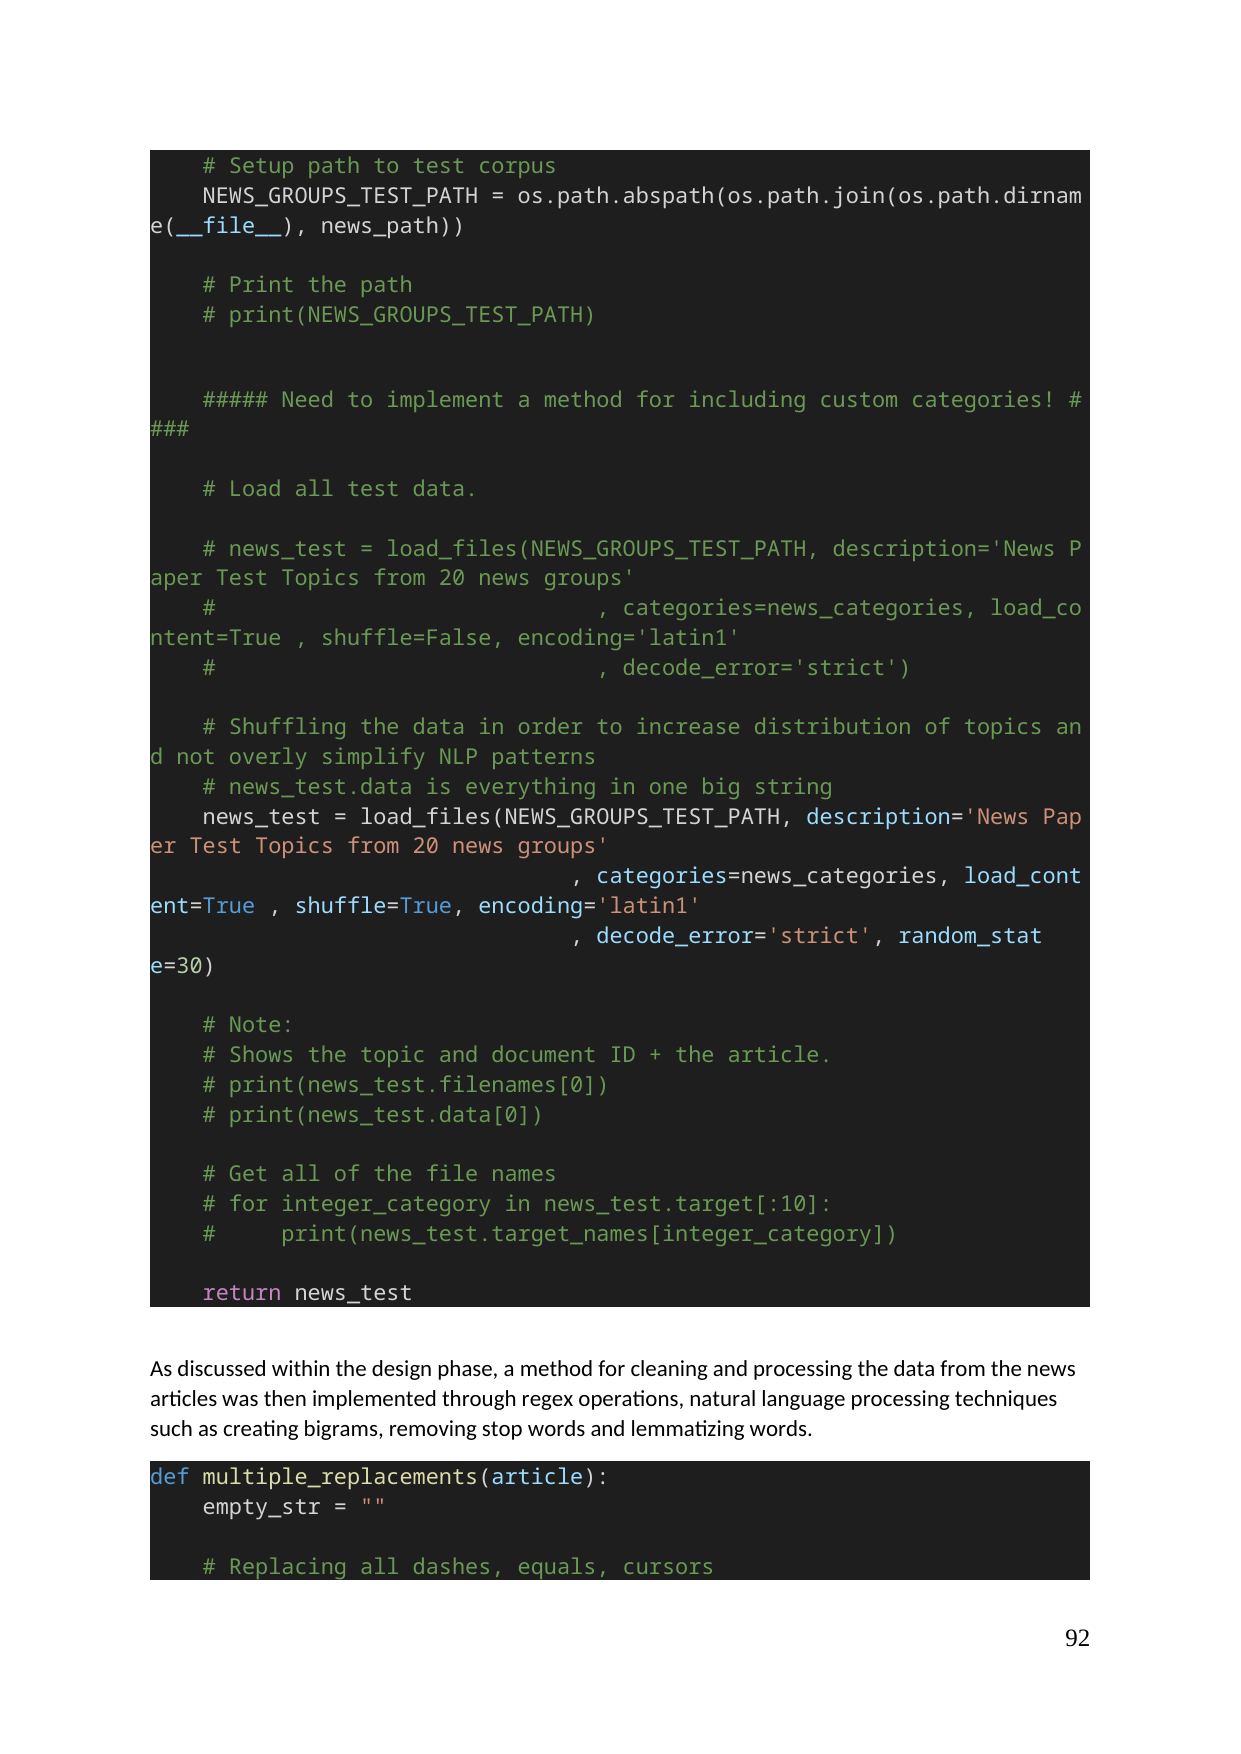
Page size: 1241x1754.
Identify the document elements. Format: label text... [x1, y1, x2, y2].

text As discussed within the design phase, a method for cleaning and processing the data from the news articles was then implemented through regex operations, natural language processing techniques such as creating bigrams, removing stop words and lemmatizing words. [150, 1354, 1090, 1442]
text # Shows the topic and document ID + the article. [150, 1039, 1090, 1069]
text # Replacing all dashes, equals, cursors [150, 1551, 1090, 1580]
text NEWS_GROUPS_TEST_PATH = os.path.abspath(os.path.join(os.path.dirname(__file__), news_path)) [150, 180, 1090, 239]
text # , decode_error='strict') [150, 652, 1090, 681]
text # Get all of the file names [150, 1158, 1090, 1188]
text # for integer_category in news_test.target[:10]: [150, 1188, 1090, 1218]
text , categories=news_categories, load_content=True , shuffle=True, encoding='latin1' [150, 860, 1090, 920]
text # Load all test data. [150, 473, 1090, 503]
text # print(news_test.filenames[0]) [150, 1069, 1090, 1098]
text # news_test.data is everything in one big string [150, 771, 1090, 801]
text , decode_error='strict', random_state=30) [150, 920, 1090, 979]
text # Shuffling the data in order to increase distribution of topics and not overly simplify NLP patterns [150, 711, 1090, 771]
text news_test = load_files(NEWS_GROUPS_TEST_PATH, description='News Paper Test Topics from 20 news groups' [150, 801, 1090, 860]
text # Note: [150, 1009, 1090, 1039]
text return news_test [150, 1277, 1090, 1307]
text # Setup path to test corpus [150, 150, 1090, 180]
text # , categories=news_categories, load_content=True , shuffle=False, encoding='latin1' [150, 592, 1090, 652]
text # news_test = load_files(NEWS_GROUPS_TEST_PATH, description='News Paper Test Topics from 20 news groups' [150, 532, 1090, 592]
text ##### Need to implement a method for including custom categories! #### [150, 383, 1090, 443]
text # print(news_test.target_names[integer_category]) [150, 1218, 1090, 1247]
text # print(NEWS_GROUPS_TEST_PATH) [150, 299, 1090, 329]
text # print(news_test.data[0]) [150, 1098, 1090, 1128]
text empty_str = "" [150, 1491, 1090, 1521]
text def multiple_replacements(article): [150, 1461, 1090, 1491]
text # Print the path [150, 269, 1090, 299]
